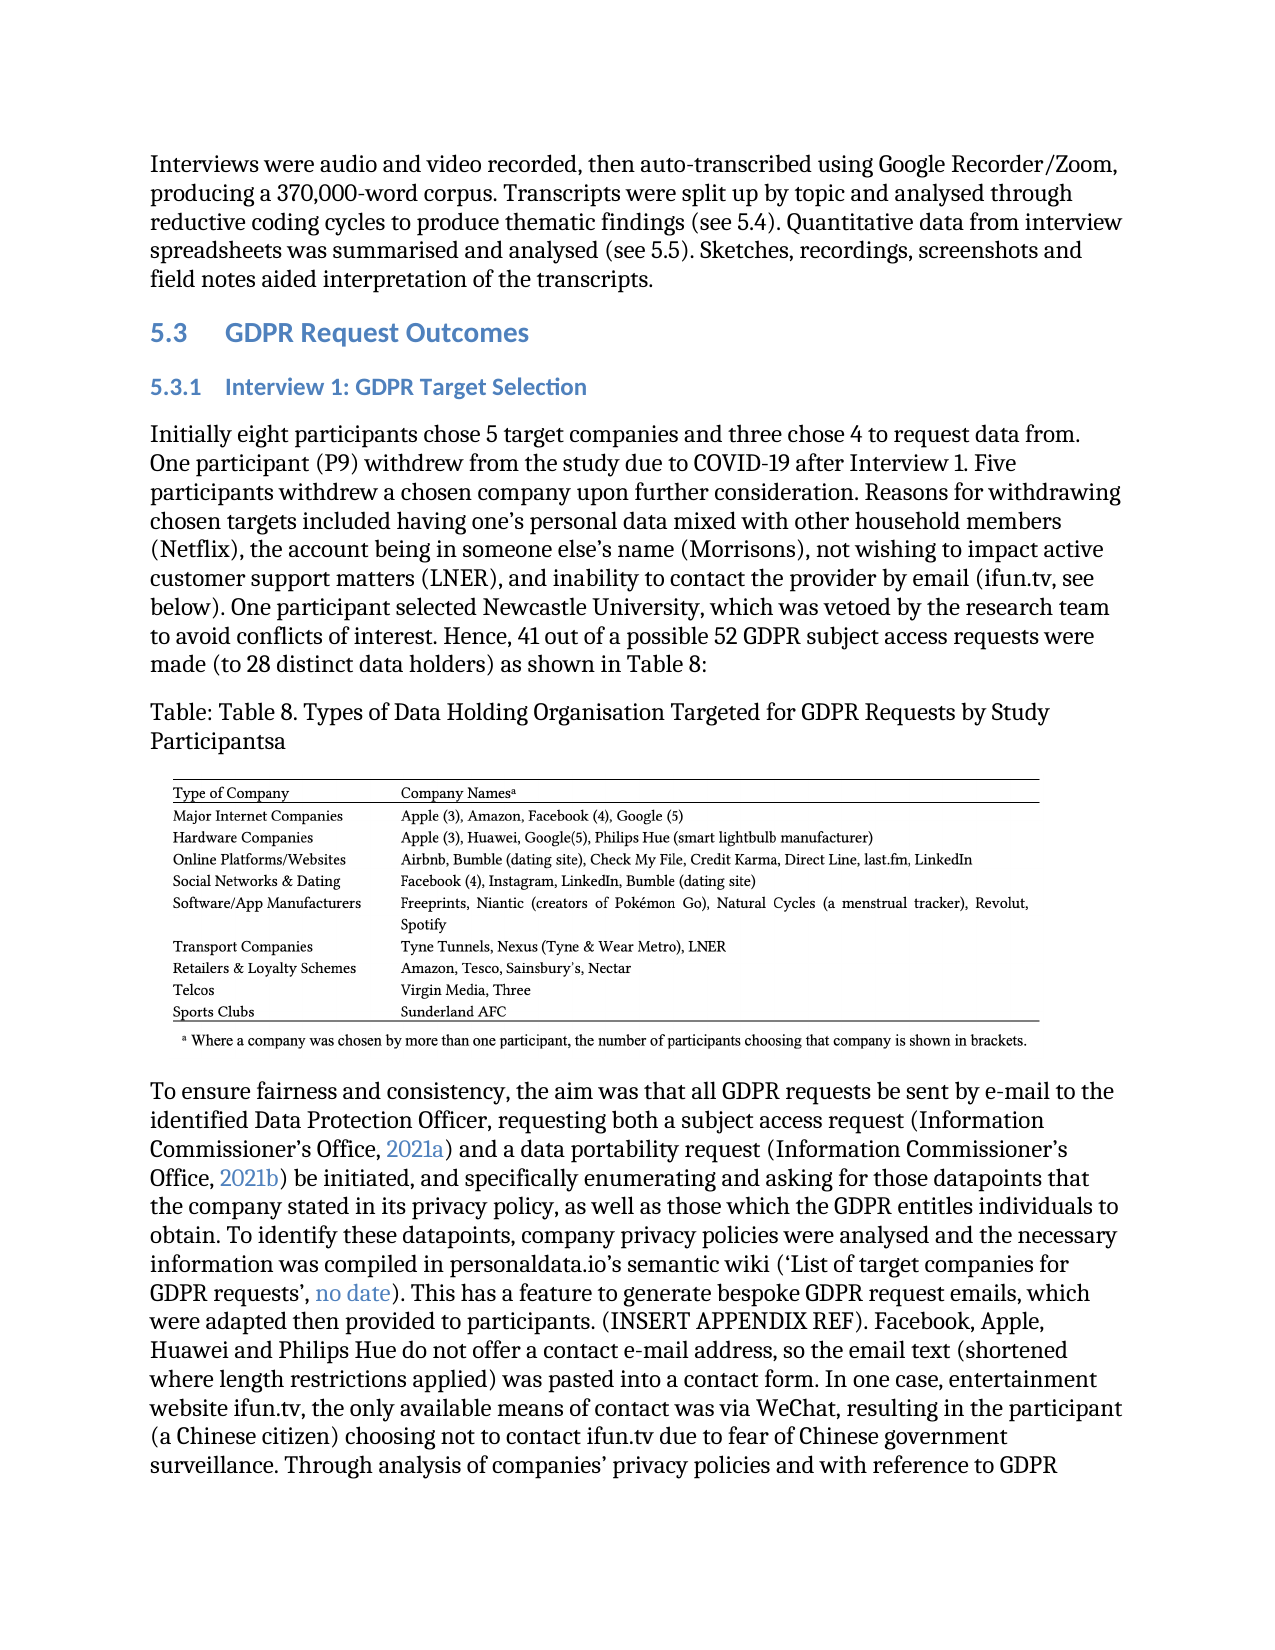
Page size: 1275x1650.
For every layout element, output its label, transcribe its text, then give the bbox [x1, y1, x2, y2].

picture [168, 774, 1044, 1059]
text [150, 1077, 1125, 1480]
text Initially eight participants chose 5 target companies and three chose 4 to request data from. One participant (P9) withdrew from the study due to COVID-19 after Interview 1. Five participants withdrew a chosen company upon further consideration. Reasons for withdrawing chosen targets included having one’s personal data mixed with other household members (Netflix), the account being in someone else’s name (Morrisons), not wishing to impact active customer support matters (LNER), and inability to contact the provider by email (ifun.tv, see below). One participant selected Newcastle University, which was vetoed by the research team to avoid conflicts of interest. Hence, 41 out of a possible 52 GDPR subject access requests were made (to 28 distinct data holders) as shown in Table 8: [150, 420, 1125, 679]
subtitle 5.3.1 Interview 1: GDPR Target Selection [150, 371, 1125, 402]
text Table: Table 8. Types of Data Holding Organisation Targeted for GDPR Requests by Study Participantsa [150, 698, 1125, 755]
text Interviews were audio and video recorded, then auto-transcribed using Google Recorder/Zoom, producing a 370,000-word corpus. Transcripts were split up by topic and analysed through reductive coding cycles to produce thematic findings (see 5.4). Quantitative data from interview spreadsheets was summarised and analysed (see 5.5). Sketches, recordings, screenshots and field notes aided interpretation of the transcripts. [150, 150, 1125, 294]
subtitle 5.3 GDPR Request Outcomes [150, 314, 1125, 350]
